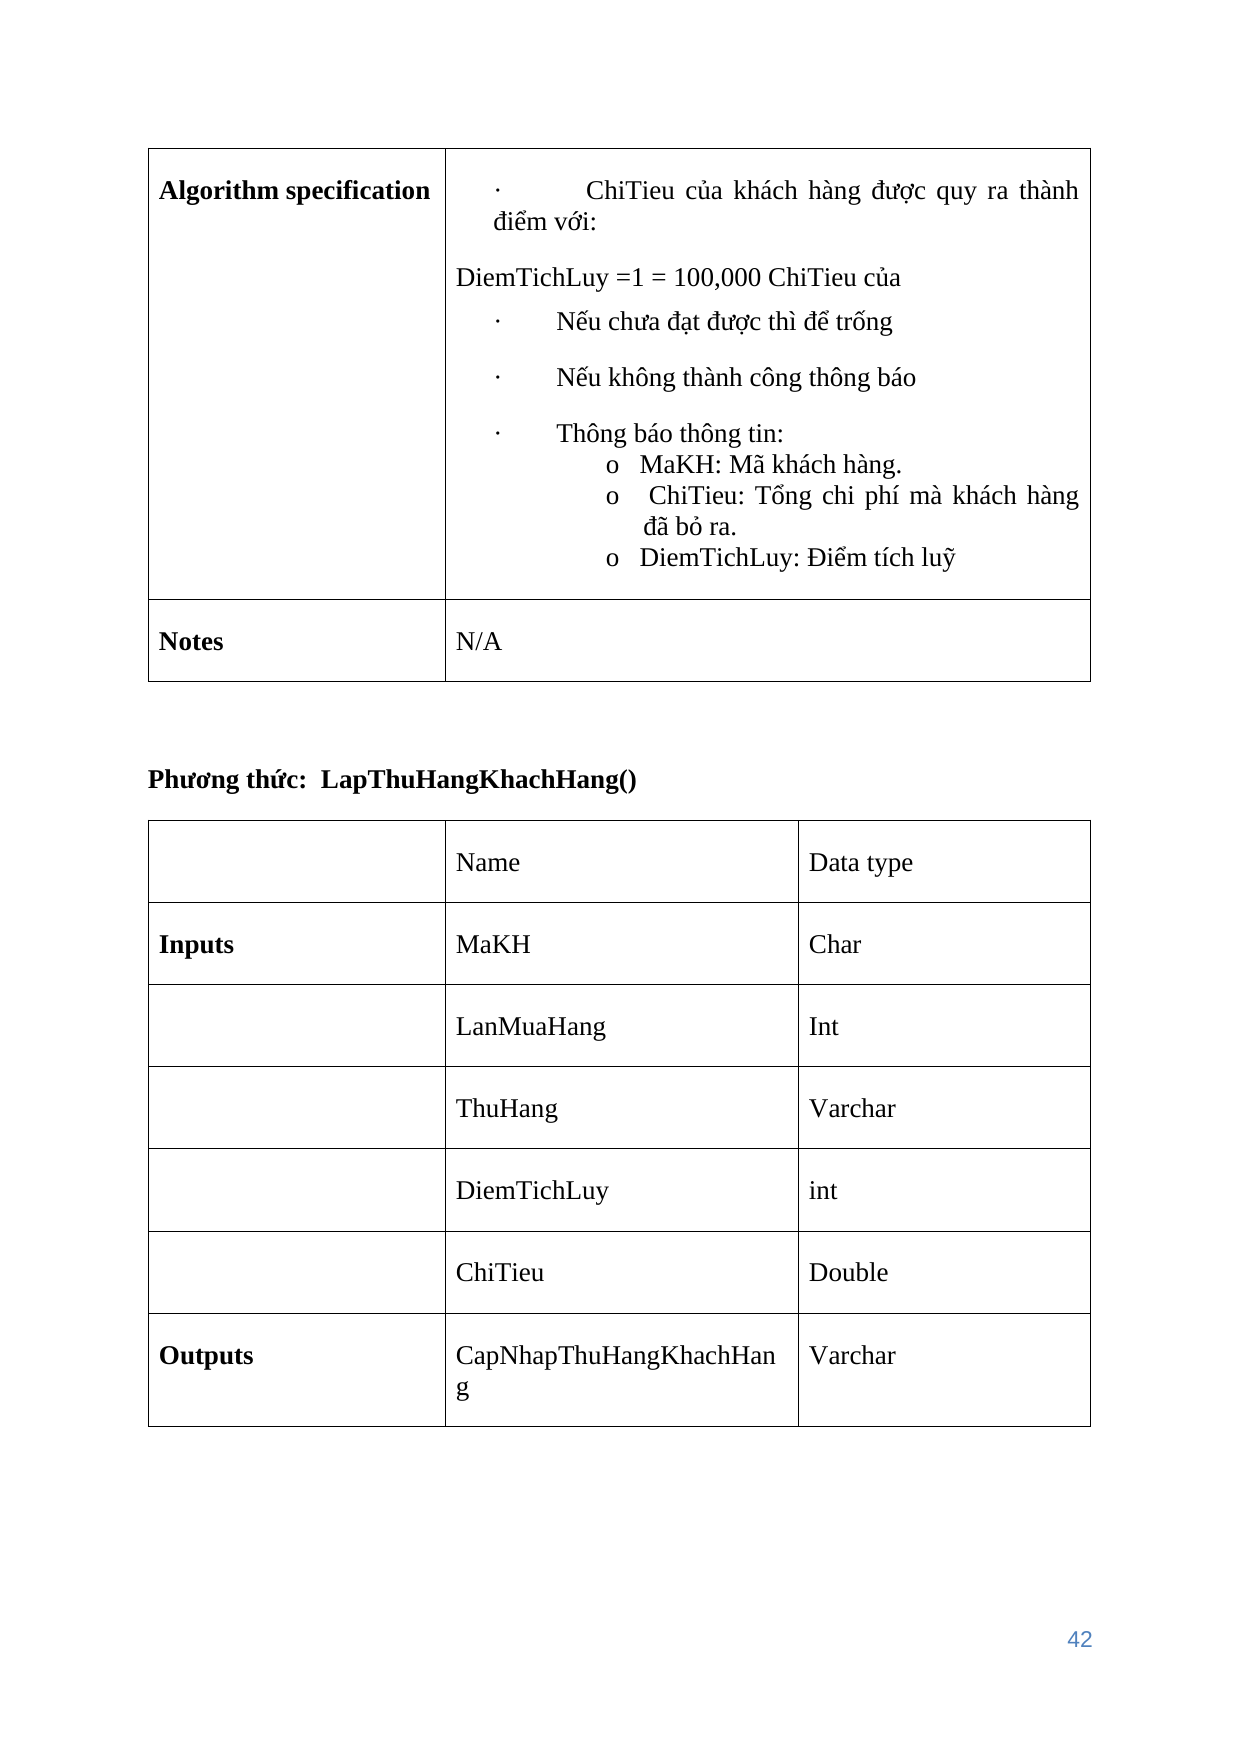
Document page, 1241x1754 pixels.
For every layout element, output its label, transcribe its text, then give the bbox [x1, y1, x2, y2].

table_cell CapNhapThuHangKhachHang [446, 1314, 798, 1426]
table_cell int [799, 1149, 1090, 1231]
table_cell N/A [446, 600, 1090, 681]
table_cell MaKH [446, 903, 798, 984]
table_cell Notes [149, 600, 445, 681]
table_header Name [446, 821, 798, 902]
table_cell ChiTieu [446, 1232, 798, 1313]
table_cell Varchar [799, 1314, 1090, 1426]
table_cell LanMuaHang [446, 985, 798, 1066]
table_cell Char [799, 903, 1090, 984]
table_cell [149, 985, 445, 1066]
table_cell Inputs [149, 903, 445, 984]
table_cell · ChiTieu của khách hàng được quy ra thành điểm với: DiemTichLuy =1 = 100,000 ChiTieu của · Nếu chưa đạt được thì để trống · Nếu không thành công thông báo · Thông báo thông tin: o MaKH: Mã khách hàng. o ChiTieu: Tổng chi phí mà khách hàng đã bỏ ra. o DiemTichLuy: Điểm tích luỹ [446, 149, 1090, 599]
table_header Data type [799, 821, 1090, 902]
table_cell Algorithm specification [149, 149, 445, 599]
table_cell Varchar [799, 1067, 1090, 1148]
table_cell [149, 1149, 445, 1231]
text Phương thức: LapThuHangKhachHang() [148, 763, 1092, 794]
table_header [149, 821, 445, 902]
table_cell Int [799, 985, 1090, 1066]
table_cell [149, 1232, 445, 1313]
table_cell ThuHang [446, 1067, 798, 1148]
table_cell Double [799, 1232, 1090, 1313]
table_cell [149, 1067, 445, 1148]
table_cell Outputs [149, 1314, 445, 1426]
table_cell DiemTichLuy [446, 1149, 798, 1231]
